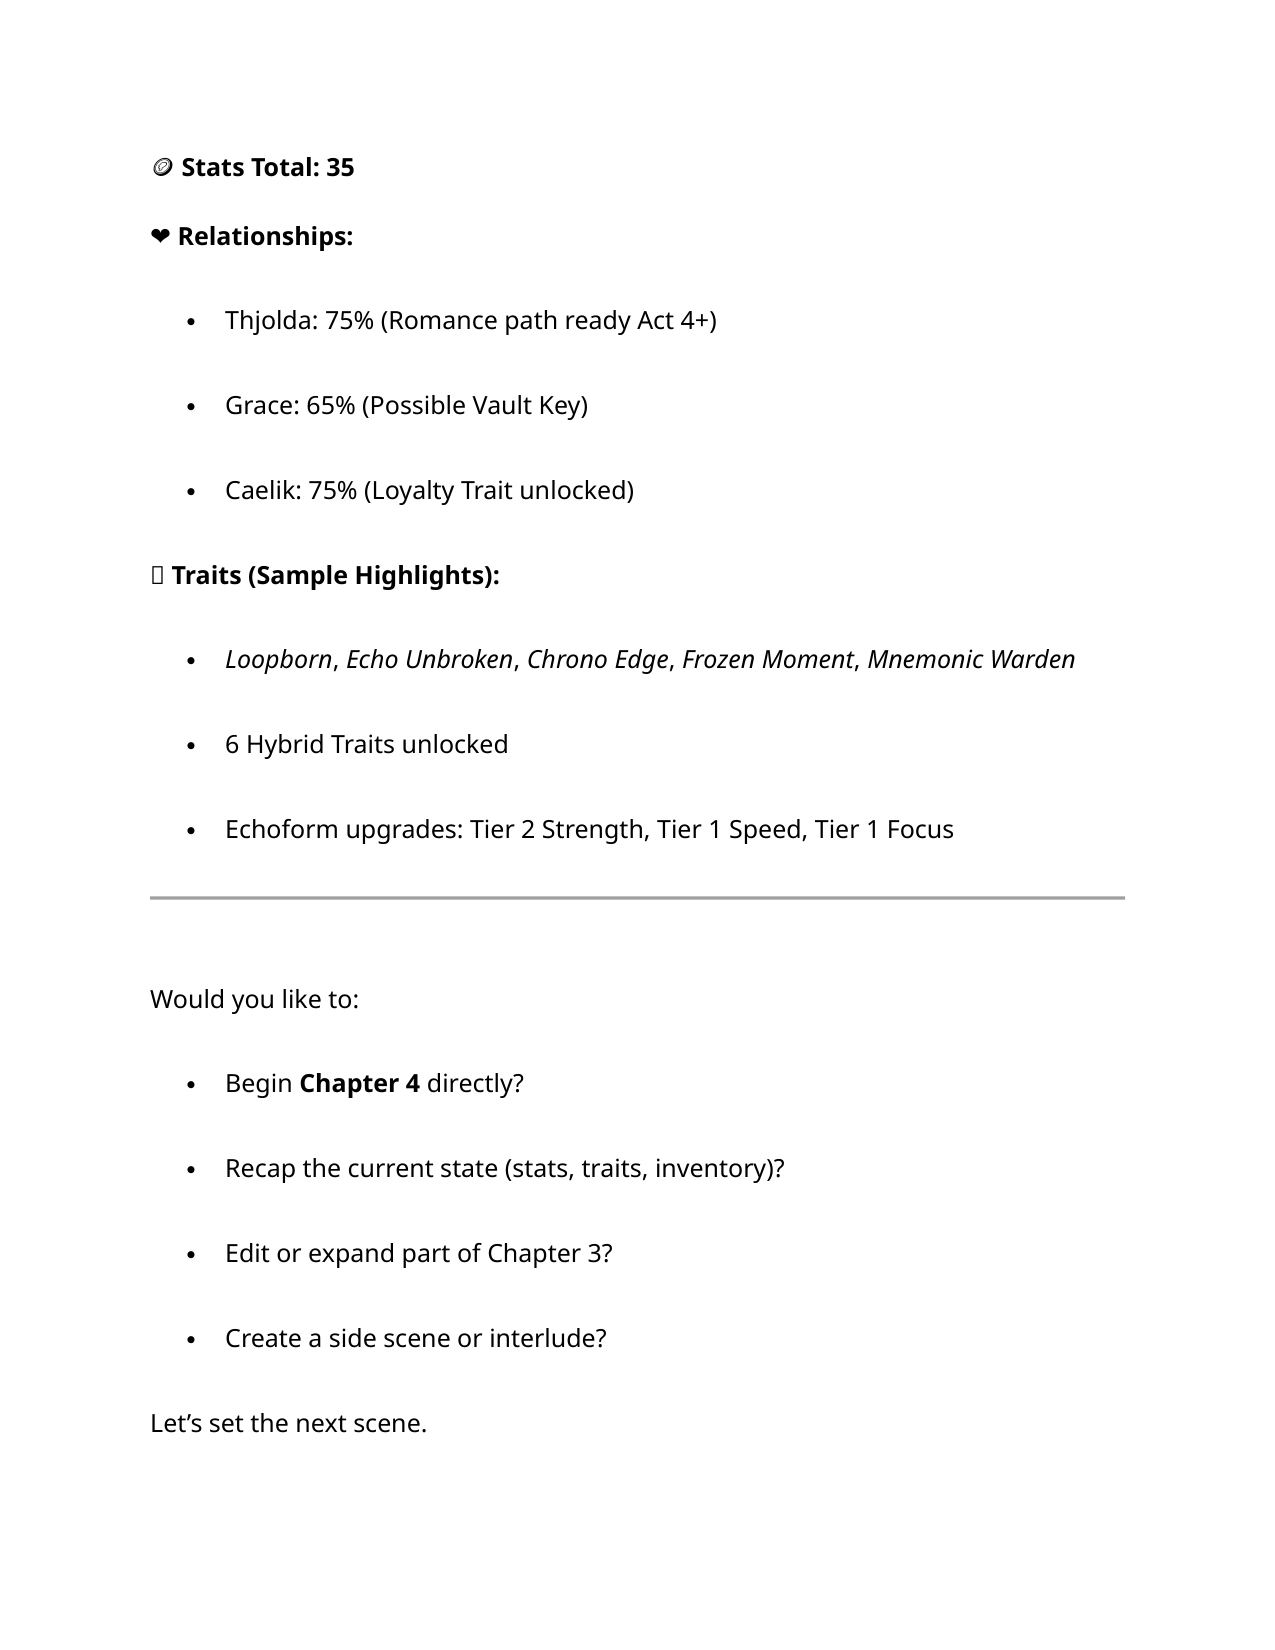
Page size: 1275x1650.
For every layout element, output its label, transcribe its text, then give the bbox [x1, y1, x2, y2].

text Let’s set the next scene. [150, 1405, 1125, 1439]
list Loopborn, Echo Unbroken, Chrono Edge, Frozen Moment, Mnemonic Warden [187, 642, 1125, 676]
list Thjolda: 75% (Romance path ready Act 4+) [187, 303, 1125, 337]
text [150, 150, 1125, 252]
list Caelik: 75% (Loyalty Trait unlocked) [187, 472, 1125, 507]
list Recap the current state (stats, traits, inventory)? [187, 1151, 1125, 1185]
list Echoform upgrades: Tier 2 Strength, Tier 1 Speed, Tier 1 Focus [187, 812, 1125, 846]
list Grace: 65% (Possible Vault Key) [187, 388, 1125, 422]
list Create a side scene or interlude? [187, 1320, 1125, 1354]
list Edit or expand part of Chapter 3? [187, 1236, 1125, 1270]
text Would you like to: [150, 981, 1125, 1015]
text 🧠 Traits (Sample Highlights): [150, 557, 1125, 591]
list Begin Chapter 4 directly? [187, 1066, 1125, 1100]
list 6 Hybrid Traits unlocked [187, 727, 1125, 761]
